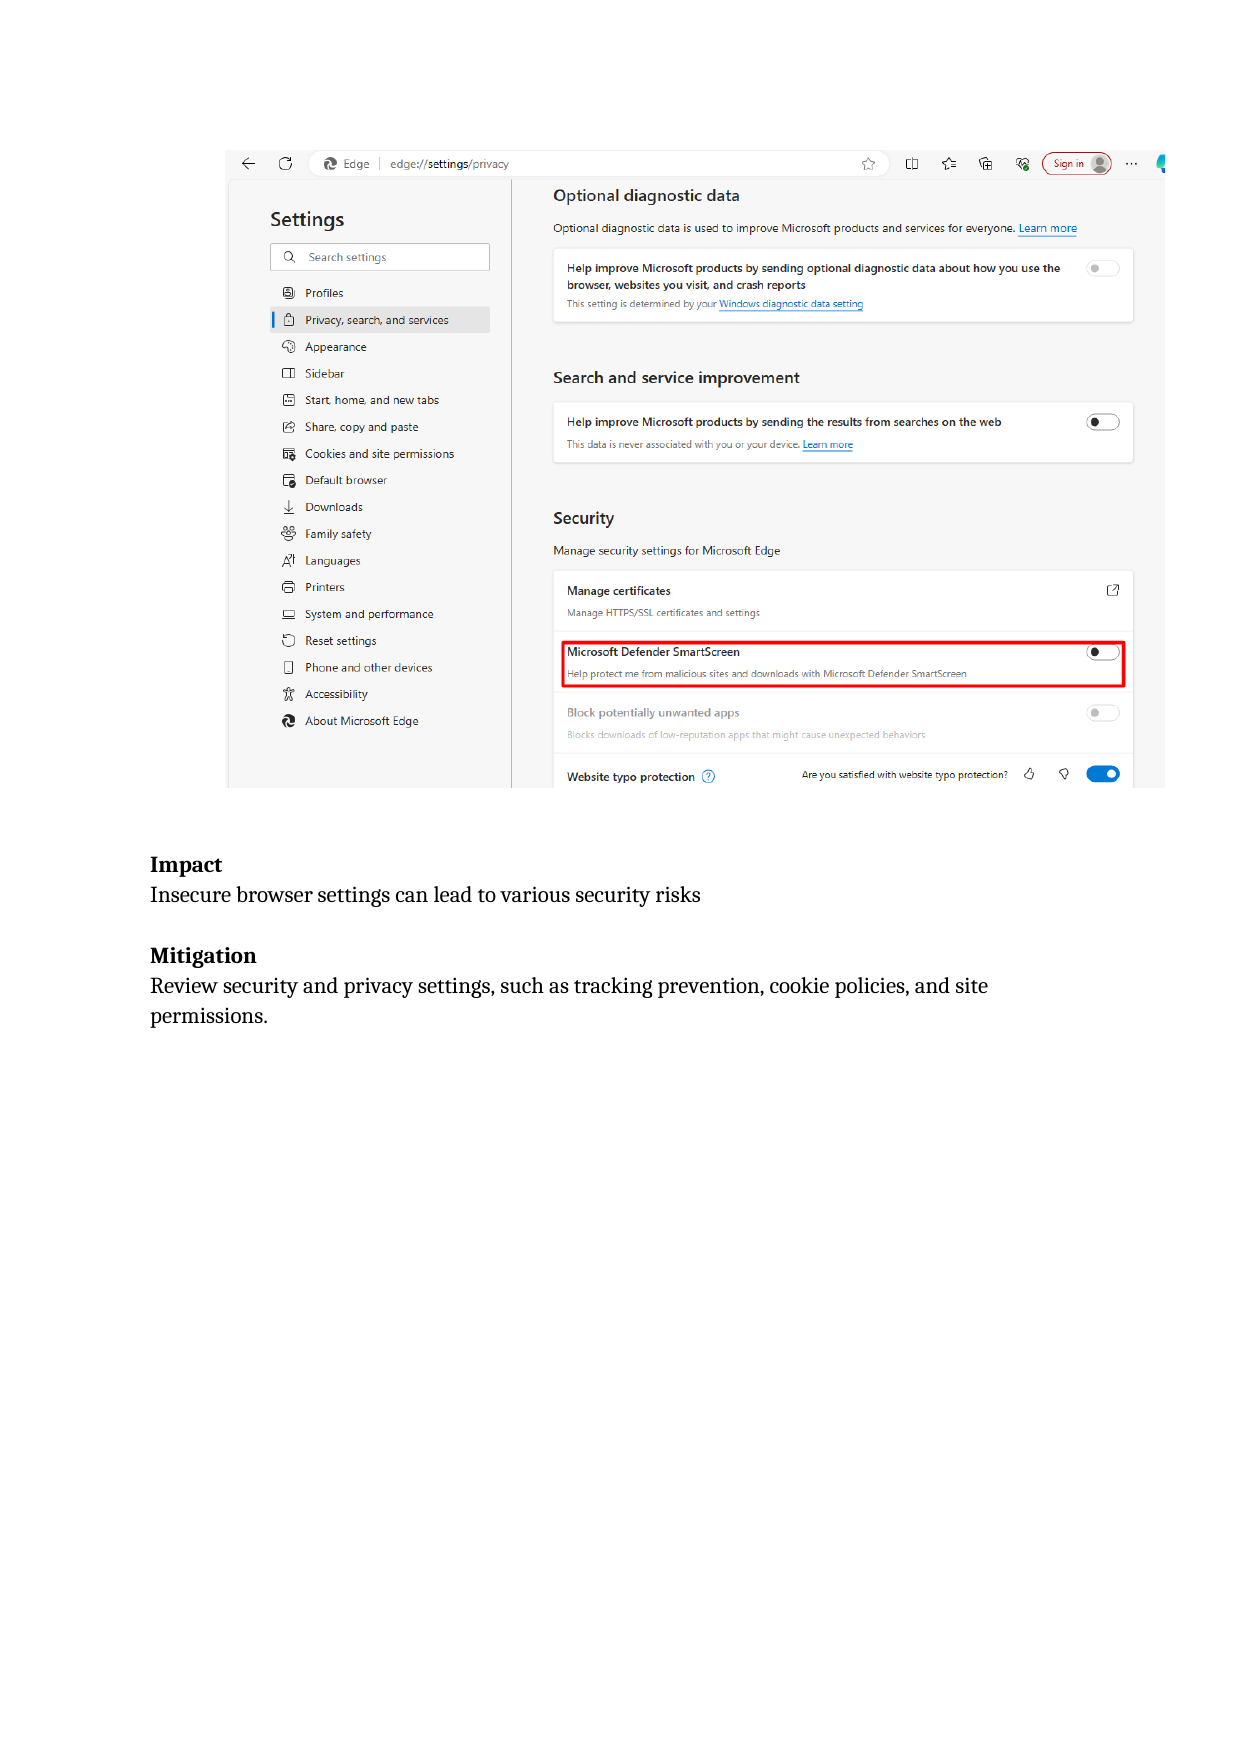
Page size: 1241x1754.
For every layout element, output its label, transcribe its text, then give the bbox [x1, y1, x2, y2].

picture [225, 150, 1166, 788]
text Review security and privacy settings, such as tracking prevention, cookie policies, and site permissions. [150, 973, 1090, 1029]
text Insecure browser settings can lead to various security risks [150, 882, 1090, 908]
text Impact [150, 852, 1090, 878]
text Mitigation [150, 942, 1090, 969]
